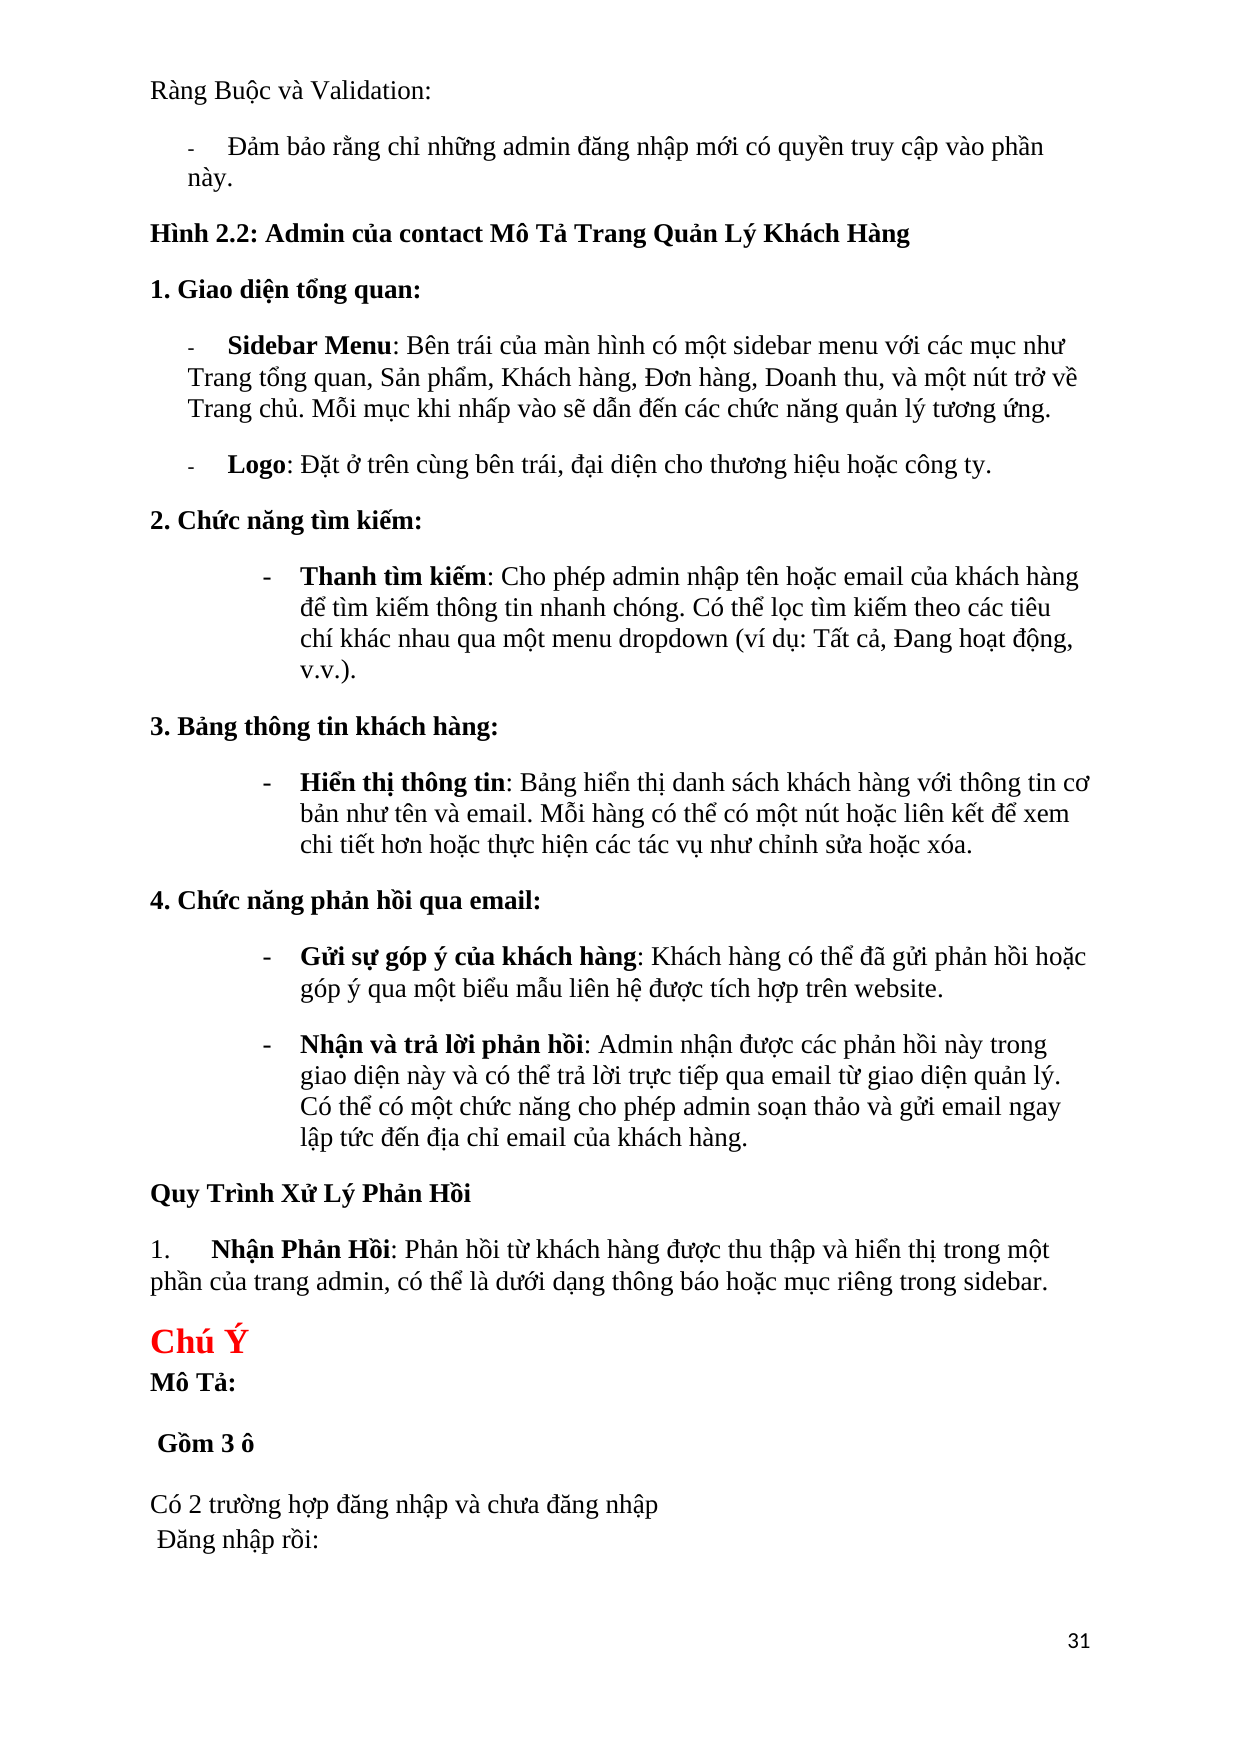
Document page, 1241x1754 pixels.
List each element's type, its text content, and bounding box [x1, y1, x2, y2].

text - Thanh tìm kiếm: Cho phép admin nhập tên hoặc email của khách hàng để tìm kiếm thông tin nhanh chóng. Có thể lọc tìm kiếm theo các tiêu chí khác nhau qua một menu dropdown (ví dụ: Tất cả, Đang hoạt động, v.v.). [262, 560, 1090, 685]
text - Nhận và trả lời phản hồi: Admin nhận được các phản hồi này trong giao diện này và có thể trả lời trực tiếp qua email từ giao diện quản lý. Có thể có một chức năng cho phép admin soạn thảo và gửi email ngay lập tức đến địa chỉ email của khách hàng. [262, 1028, 1090, 1152]
text Hình 2.2: Admin của contact Mô Tả Trang Quản Lý Khách Hàng [150, 217, 1090, 248]
text 3. Bảng thông tin khách hàng: [150, 710, 1090, 741]
text Quy Trình Xử Lý Phản Hồi [150, 1177, 1090, 1208]
text 2. Chức năng tìm kiếm: [150, 504, 1090, 535]
text - Gửi sự góp ý của khách hàng: Khách hàng có thể đã gửi phản hồi hoặc góp ý qua một biểu mẫu liên hệ được tích hợp trên website. [262, 941, 1090, 1003]
text 1. Giao diện tổng quan: [150, 273, 1090, 304]
text Chú Ý Mô Tả: [150, 1321, 1090, 1397]
text Gồm 3 ô [150, 1427, 1090, 1458]
text 1. Nhận Phản Hồi: Phản hồi từ khách hàng được thu thập và hiển thị trong một phần của trang admin, có thể là dưới dạng thông báo hoặc mục riêng trong sidebar. [150, 1233, 1090, 1296]
text - Đảm bảo rằng chỉ những admin đăng nhập mới có quyền truy cập vào phần này. [187, 130, 1090, 192]
text - Logo: Đặt ở trên cùng bên trái, đại diện cho thương hiệu hoặc công ty. [187, 448, 1090, 479]
text - Hiển thị thông tin: Bảng hiển thị danh sách khách hàng với thông tin cơ bản như tên và email. Mỗi hàng có thể có một nút hoặc liên kết để xem chi tiết hơn hoặc thực hiện các tác vụ như chỉnh sửa hoặc xóa. [262, 766, 1090, 859]
text Ràng Buộc và Validation: [150, 74, 1090, 105]
text 4. Chức năng phản hồi qua email: [150, 884, 1090, 916]
text Có 2 trường hợp đăng nhập và chưa đăng nhập Đăng nhập rồi: [150, 1488, 1090, 1554]
text - Sidebar Menu: Bên trái của màn hình có một sidebar menu với các mục như Trang tổng quan, Sản phẩm, Khách hàng, Đơn hàng, Doanh thu, và một nút trở về Trang chủ. Mỗi mục khi nhấp vào sẽ dẫn đến các chức năng quản lý tương ứng. [187, 329, 1090, 423]
